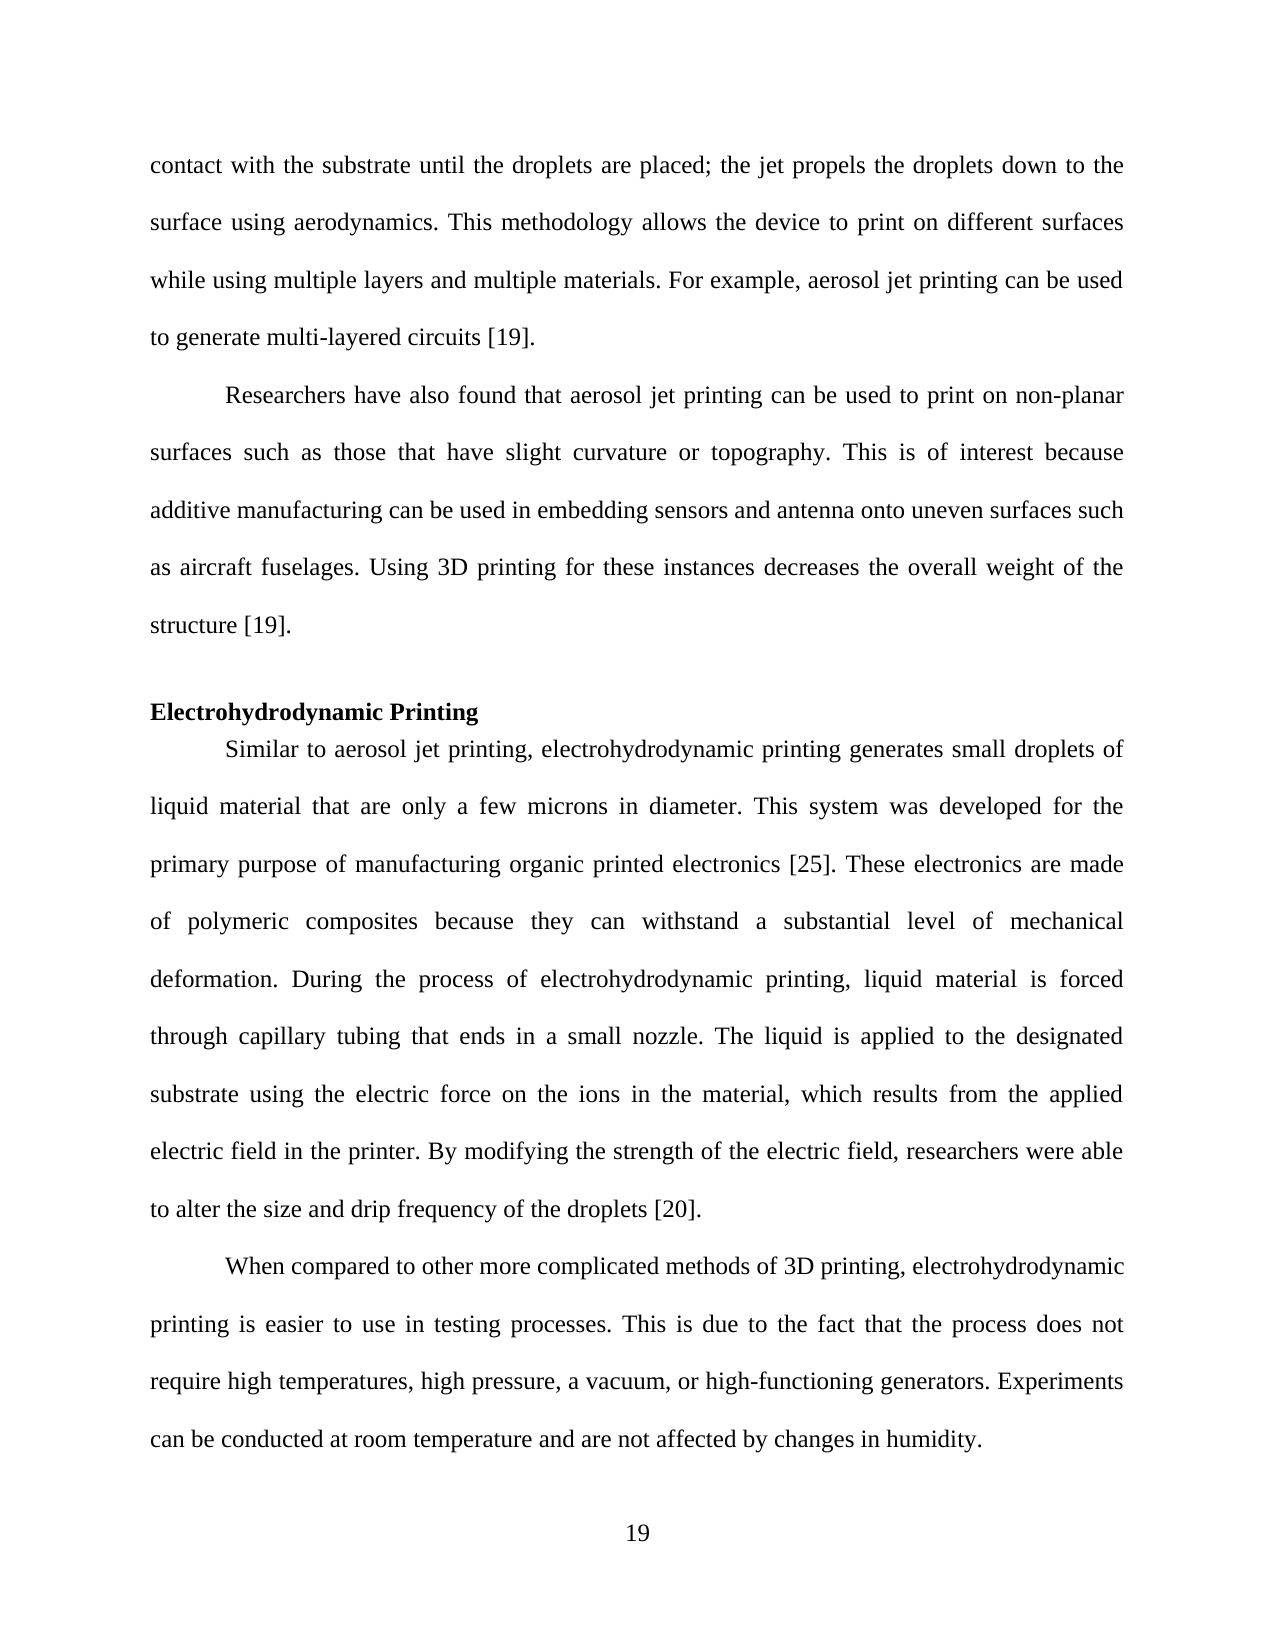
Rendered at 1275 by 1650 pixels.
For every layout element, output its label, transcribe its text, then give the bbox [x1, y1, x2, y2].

text Researchers have also found that aerosol jet printing can be used to print on non-planar surfaces such as those that have slight curvature or topography. This is of interest because additive manufacturing can be used in embedding sensors and antenna onto uneven surfaces such as aircraft fuselages. Using 3D printing for these instances decreases the overall weight of the structure [19]. [150, 380, 1125, 639]
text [150, 150, 1125, 351]
text When compared to other more complicated methods of 3D printing, electrohydrodynamic printing is easier to use in testing processes. This is due to the fact that the process does not require high temperatures, high pressure, a vacuum, or high-functioning generators. Experiments can be conducted at room temperature and are not affected by changes in humidity. [150, 1251, 1125, 1452]
text Similar to aerosol jet printing, electrohydrodynamic printing generates small droplets of liquid material that are only a few microns in diameter. This system was developed for the primary purpose of manufacturing organic printed electronics [25]. These electronics are made of polymeric composites because they can withstand a substantial level of mechanical deformation. During the process of electrohydrodynamic printing, liquid material is forced through capillary tubing that ends in a small nozzle. The liquid is applied to the designated substrate using the electric force on the ions in the material, which results from the applied electric field in the printer. By modifying the strength of the electric field, researchers were able to alter the size and drip frequency of the droplets [20]. [150, 734, 1125, 1222]
subtitle Electrohydrodynamic Printing [150, 697, 1125, 725]
